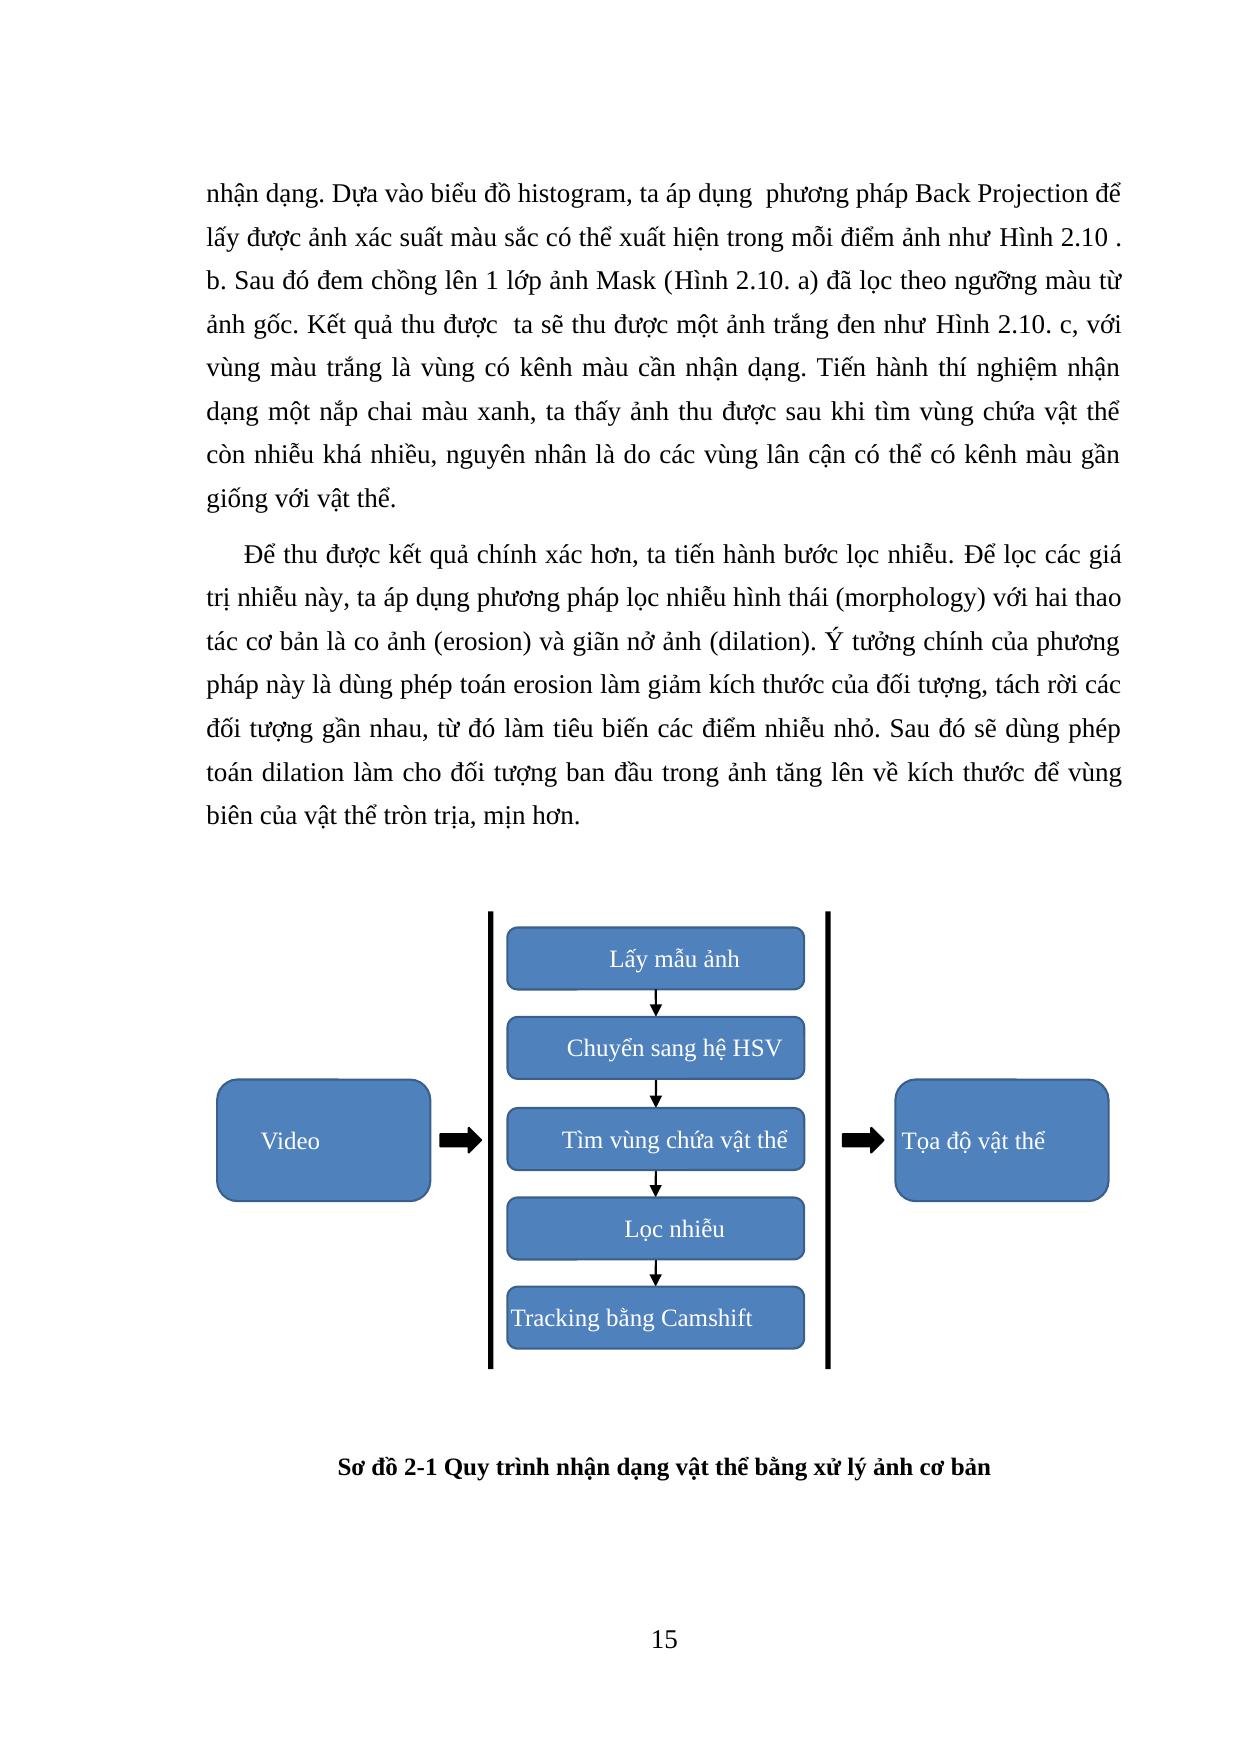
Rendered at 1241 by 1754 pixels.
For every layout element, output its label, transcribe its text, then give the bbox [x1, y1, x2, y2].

text Để thu được kết quả chính xác hơn, ta tiến hành bước lọc nhiễu. Để lọc các giá trị nhiễu này, ta áp dụng phương pháp lọc nhiễu hình thái (morphology) với hai thao tác cơ bản là co ảnh (erosion) và giãn nở ảnh (dilation). Ý tưởng chính của phương pháp này là dùng phép toán erosion làm giảm kích thước của đối tượng, tách rời các đối tượng gần nhau, từ đó làm tiêu biến các điểm nhiễu nhỏ. Sau đó sẽ dùng phép toán dilation làm cho đối tượng ban đầu trong ảnh tăng lên về kích thước để vùng biên của vật thể tròn trịa, mịn hơn. [206, 538, 1122, 830]
text Sơ đồ 2-1 Quy trình nhận dạng vật thể bằng xử lý ảnh cơ bản [206, 1452, 1122, 1481]
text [206, 177, 1122, 513]
